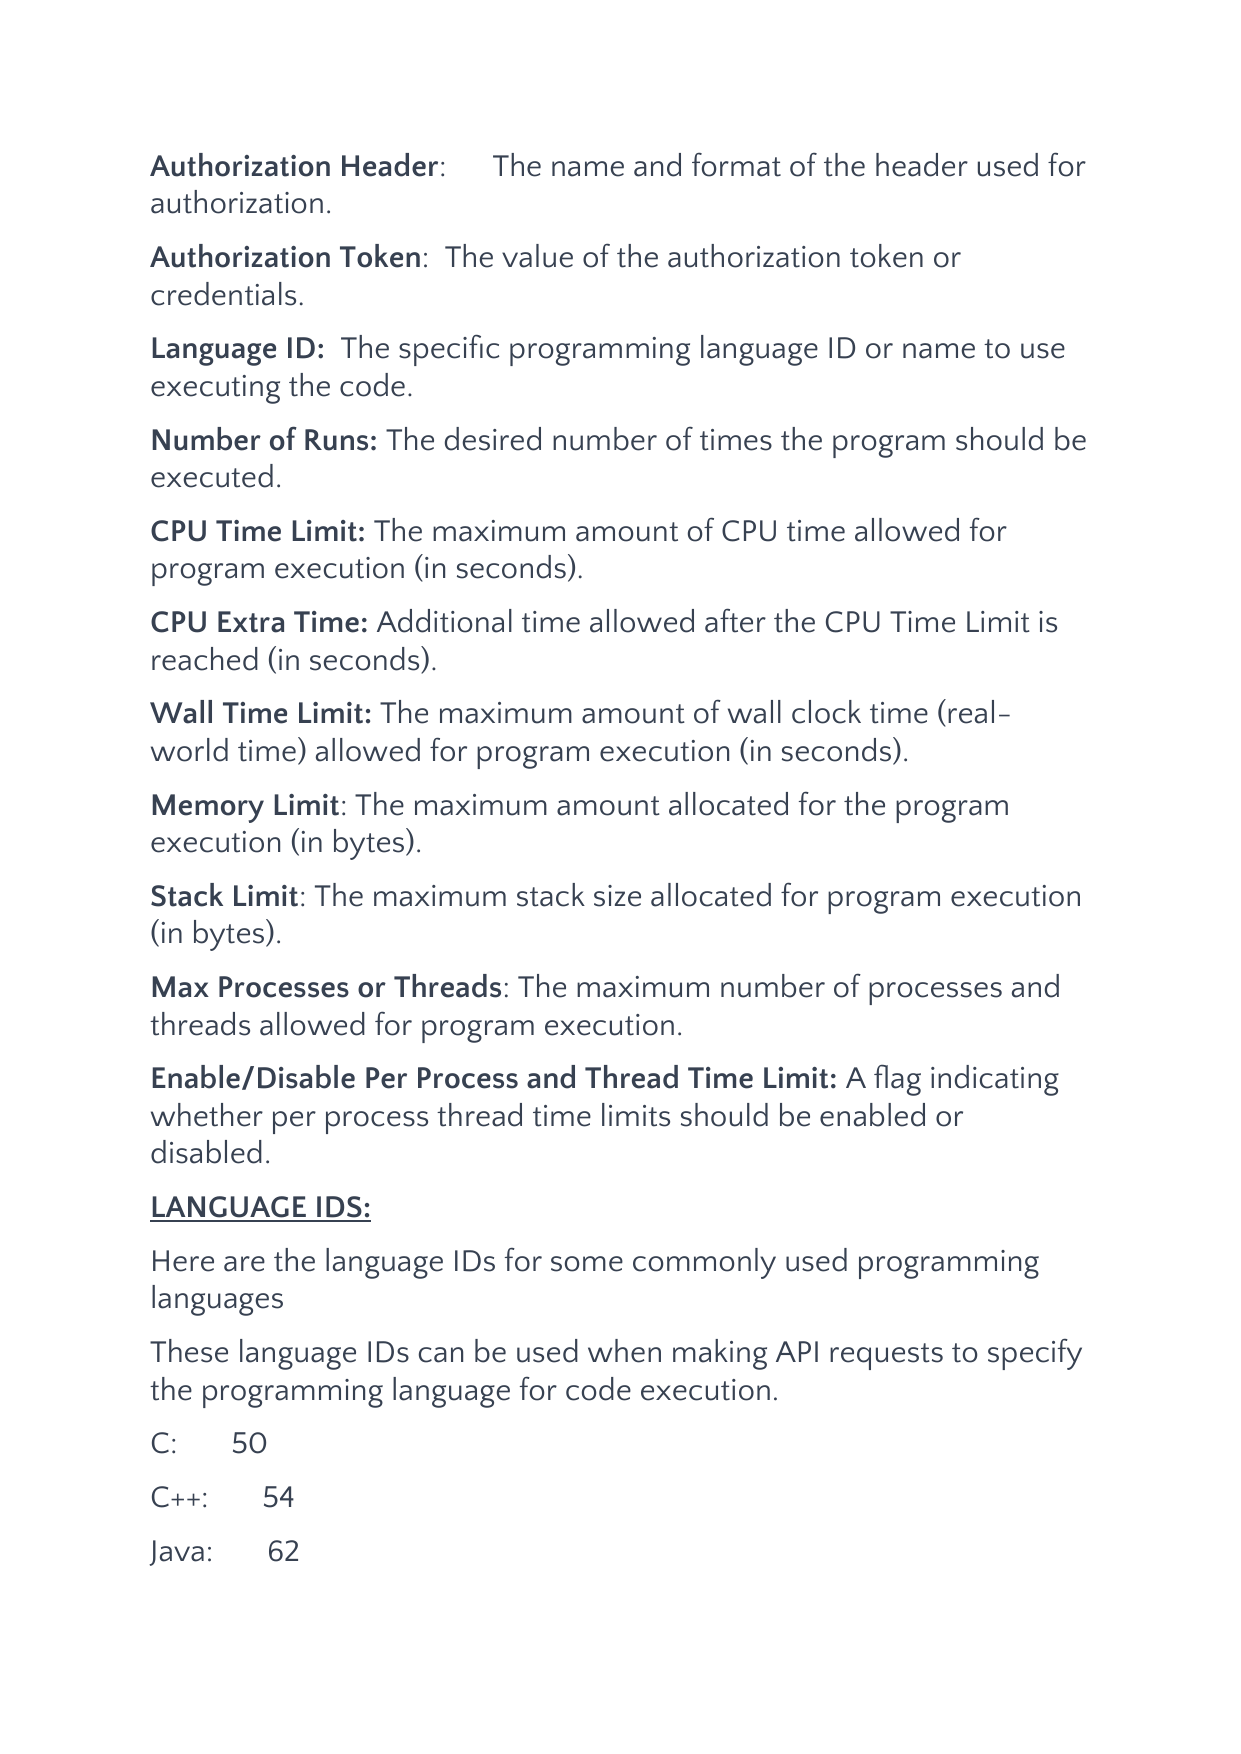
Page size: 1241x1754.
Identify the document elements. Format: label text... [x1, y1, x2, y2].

text Here are the language IDs for some commonly used programming languages [150, 1245, 1090, 1317]
text Stack Limit: The maximum stack size allocated for program execution (in bytes). [150, 880, 1090, 952]
text Authorization Header: The name and format of the header used for authorization. [150, 150, 1090, 222]
text C: 50 [150, 1427, 1090, 1462]
text Authorization Token: The value of the authorization token or credentials. [150, 241, 1090, 313]
text Memory Limit: The maximum amount allocated for the program execution (in bytes). [150, 789, 1090, 861]
text Max Processes or Threads: The maximum number of processes and threads allowed for program execution. [150, 971, 1090, 1043]
text CPU Time Limit: The maximum amount of CPU time allowed for program execution (in seconds). [150, 515, 1090, 587]
text Number of Runs: The desired number of times the program should be executed. [150, 424, 1090, 496]
text Wall Time Limit: The maximum amount of wall clock time (real-world time) allowed for program execution (in seconds). [150, 697, 1090, 769]
text Language ID: The specific programming language ID or name to use executing the code. [150, 332, 1090, 404]
text C++: 54 [150, 1481, 1090, 1516]
text Enable/Disable Per Process and Thread Time Limit: A flag indicating whether per process thread time limits should be enabled or disabled. [150, 1062, 1090, 1172]
text CPU Extra Time: Additional time allowed after the CPU Time Limit is reached (in seconds). [150, 606, 1090, 678]
text LANGUAGE IDS: [150, 1191, 1090, 1226]
text These language IDs can be used when making API requests to specify the programming language for code execution. [150, 1336, 1090, 1408]
text Java: 62 [150, 1535, 1090, 1570]
